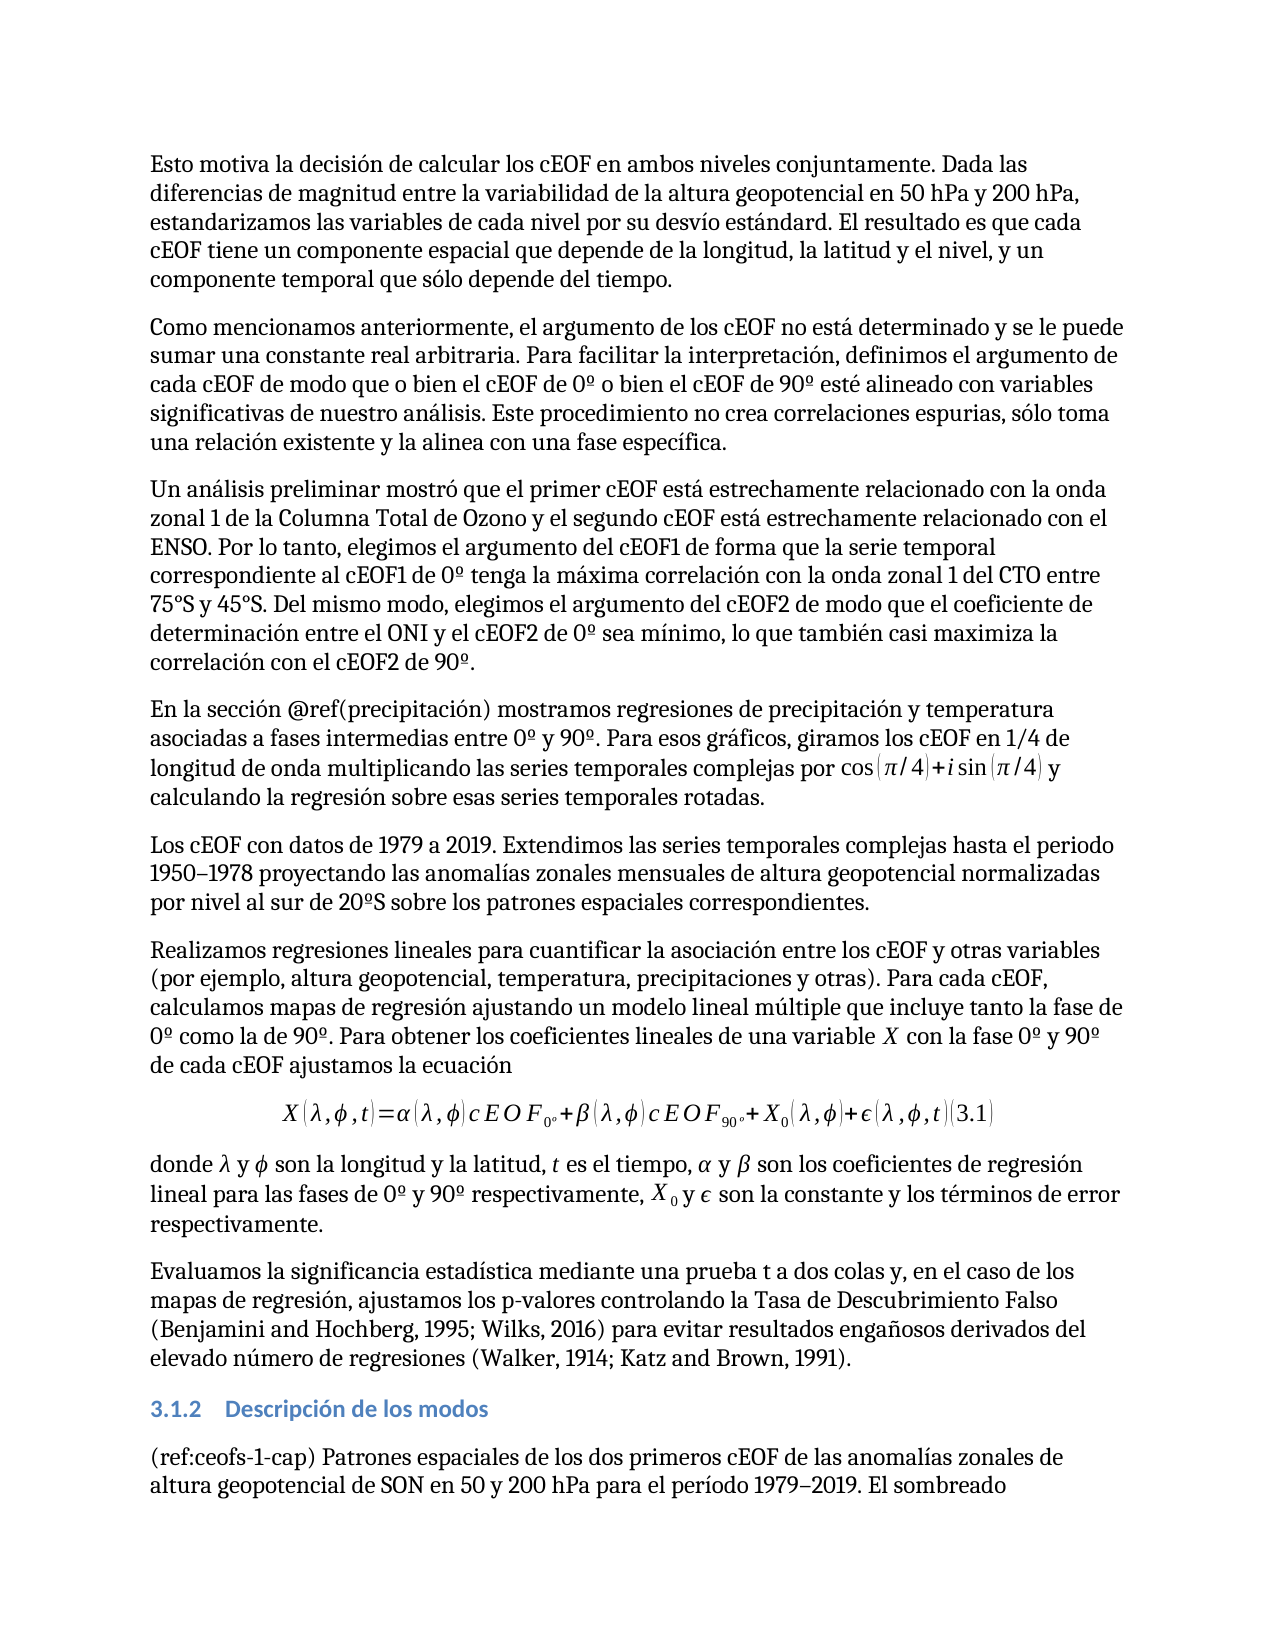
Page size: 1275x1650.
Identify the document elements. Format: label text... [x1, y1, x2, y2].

text Realizamos regresiones lineales para cuantificar la asociación entre los cEOF y otras variables (por ejemplo, altura geopotencial, temperatura, precipitaciones y otras). Para cada cEOF, calculamos mapas de regresión ajustando un modelo lineal múltiple que incluye tanto la fase de 0º como la de 90º. Para obtener los coeficientes lineales de una variable con la fase 0º y 90º de cada cEOF ajustamos la ecuación [150, 936, 1125, 1079]
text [150, 150, 1125, 294]
text Los cEOF con datos de 1979 a 2019. Extendimos las series temporales complejas hasta el periodo 1950–1978 proyectando las anomalías zonales mensuales de altura geopotencial normalizadas por nivel al sur de 20ºS sobre los patrones espaciales correspondientes. [150, 831, 1125, 917]
subtitle 3.1.2 Descripción de los modos [150, 1393, 1125, 1424]
text En la sección @ref(precipitación) mostramos regresiones de precipitación y temperatura asociadas a fases intermedias entre 0º y 90º. Para esos gráficos, giramos los cEOF en 1/4 de longitud de onda multiplicando las series temporales complejas por y calculando la regresión sobre esas series temporales rotadas. [150, 695, 1125, 812]
text donde y son la longitud y la latitud, es el tiempo, y son los coeficientes de regresión lineal para las fases de 0º y 90º respectivamente, y son la constante y los términos de error respectivamente. [150, 1150, 1125, 1238]
text Como mencionamos anteriormente, el argumento de los cEOF no está determinado y se le puede sumar una constante real arbitraria. Para facilitar la interpretación, definimos el argumento de cada cEOF de modo que o bien el cEOF de 0º o bien el cEOF de 90º esté alineado con variables significativas de nuestro análisis. Este procedimiento no crea correlaciones espurias, sólo toma una relación existente y la alinea con una fase específica. [150, 312, 1125, 456]
text Evaluamos la significancia estadística mediante una prueba t a dos colas y, en el caso de los mapas de regresión, ajustamos los p-valores controlando la Tasa de Descubrimiento Falso (Benjamini and Hochberg, 1995; Wilks, 2016) para evitar resultados engañosos derivados del elevado número de regresiones (Walker, 1914; Katz and Brown, 1991). [150, 1257, 1125, 1372]
text Un análisis preliminar mostró que el primer cEOF está estrechamente relacionado con la onda zonal 1 de la Columna Total de Ozono y el segundo cEOF está estrechamente relacionado con el ENSO. Por lo tanto, elegimos el argumento del cEOF1 de forma que la serie temporal correspondiente al cEOF1 de 0º tenga la máxima correlación con la onda zonal 1 del CTO entre 75°S y 45°S. Del mismo modo, elegimos el argumento del cEOF2 de modo que el coeficiente de determinación entre el ONI y el cEOF2 de 0º sea mínimo, lo que también casi maximiza la correlación con el cEOF2 de 90º. [150, 475, 1125, 676]
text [150, 1442, 1125, 1500]
